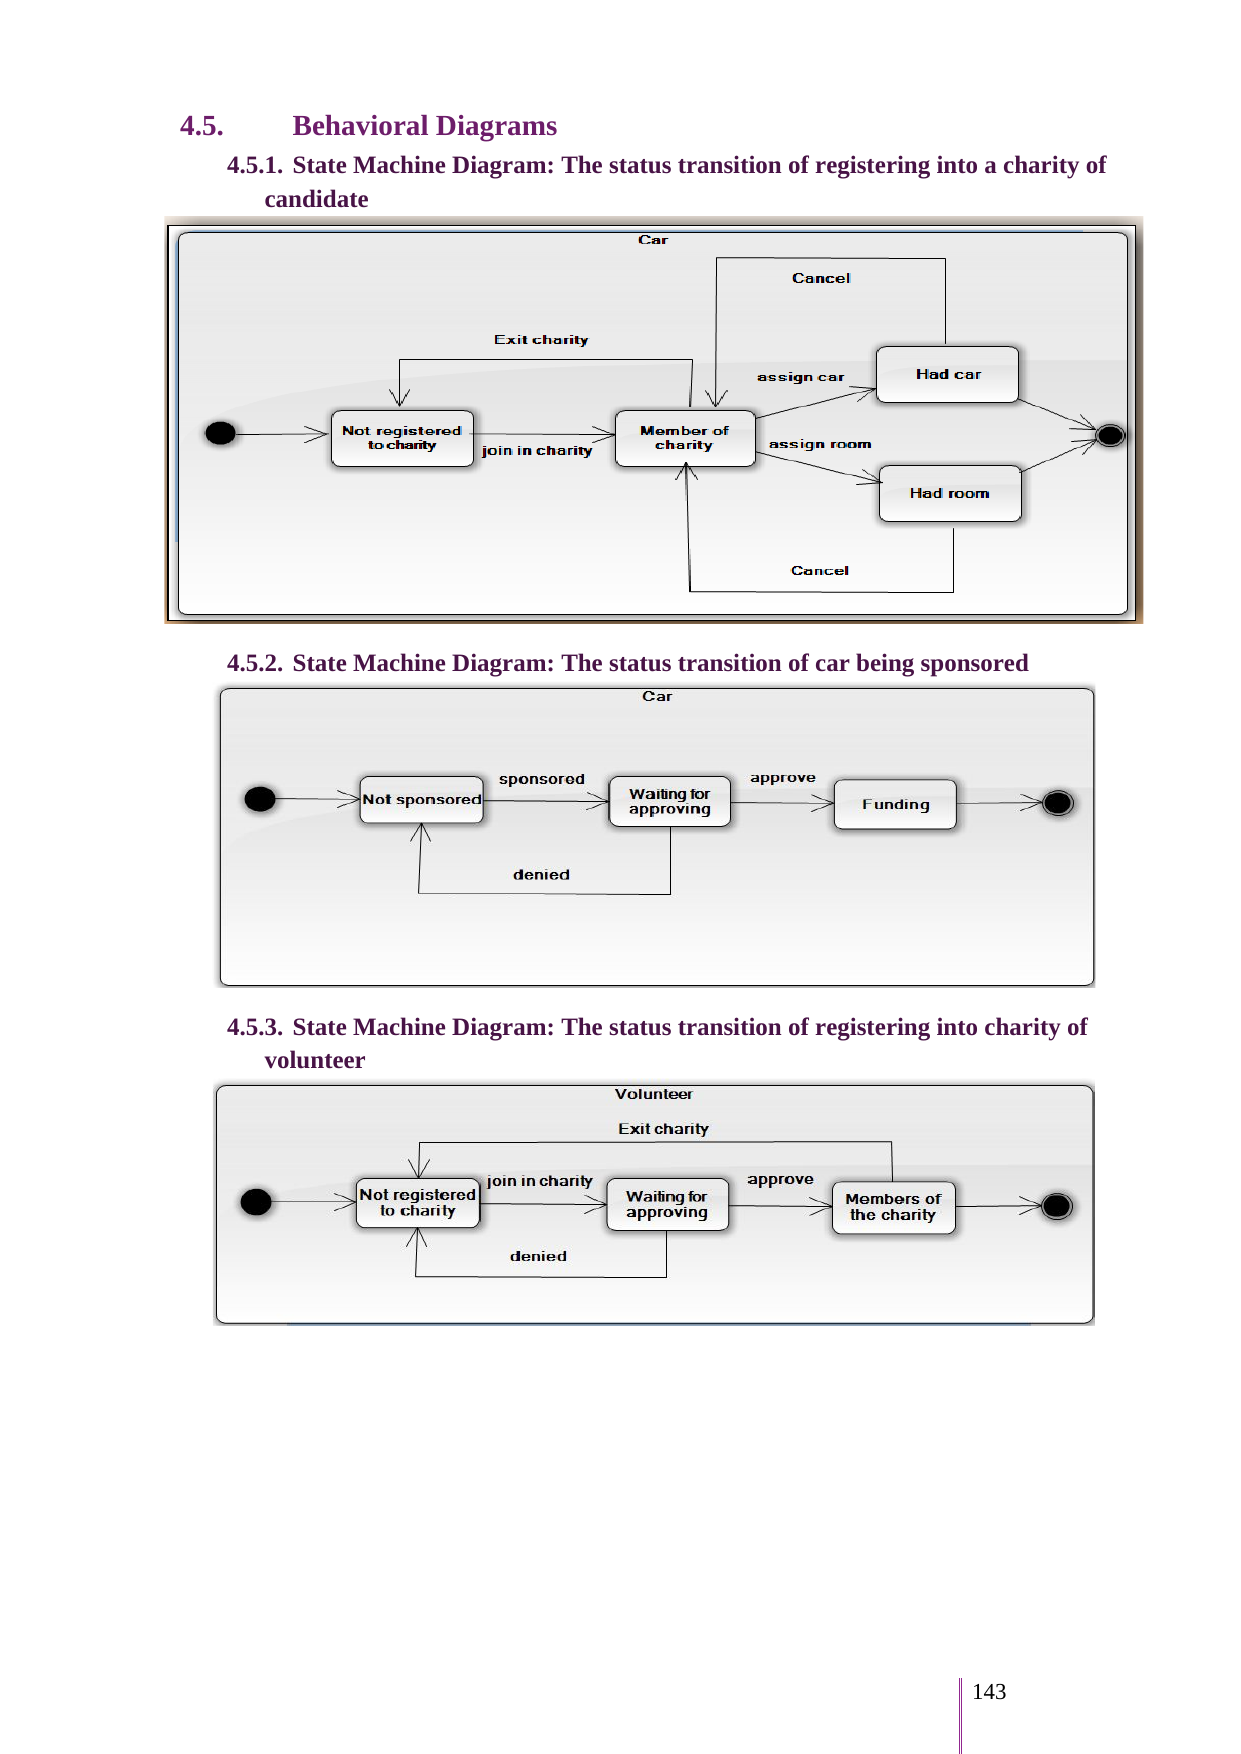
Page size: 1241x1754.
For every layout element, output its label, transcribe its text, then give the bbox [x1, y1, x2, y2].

picture [212, 681, 1096, 988]
picture [164, 216, 1144, 624]
picture [212, 1078, 1095, 1326]
subtitle Behavioral Diagrams [180, 108, 1165, 141]
subtitle State Machine Diagram: The status transition of car being sponsored [227, 648, 1165, 677]
subtitle State Machine Diagram: The status transition of registering into charity of volunteer [227, 1012, 1165, 1074]
subtitle State Machine Diagram: The status transition of registering into a charity of candidate [227, 151, 1165, 212]
